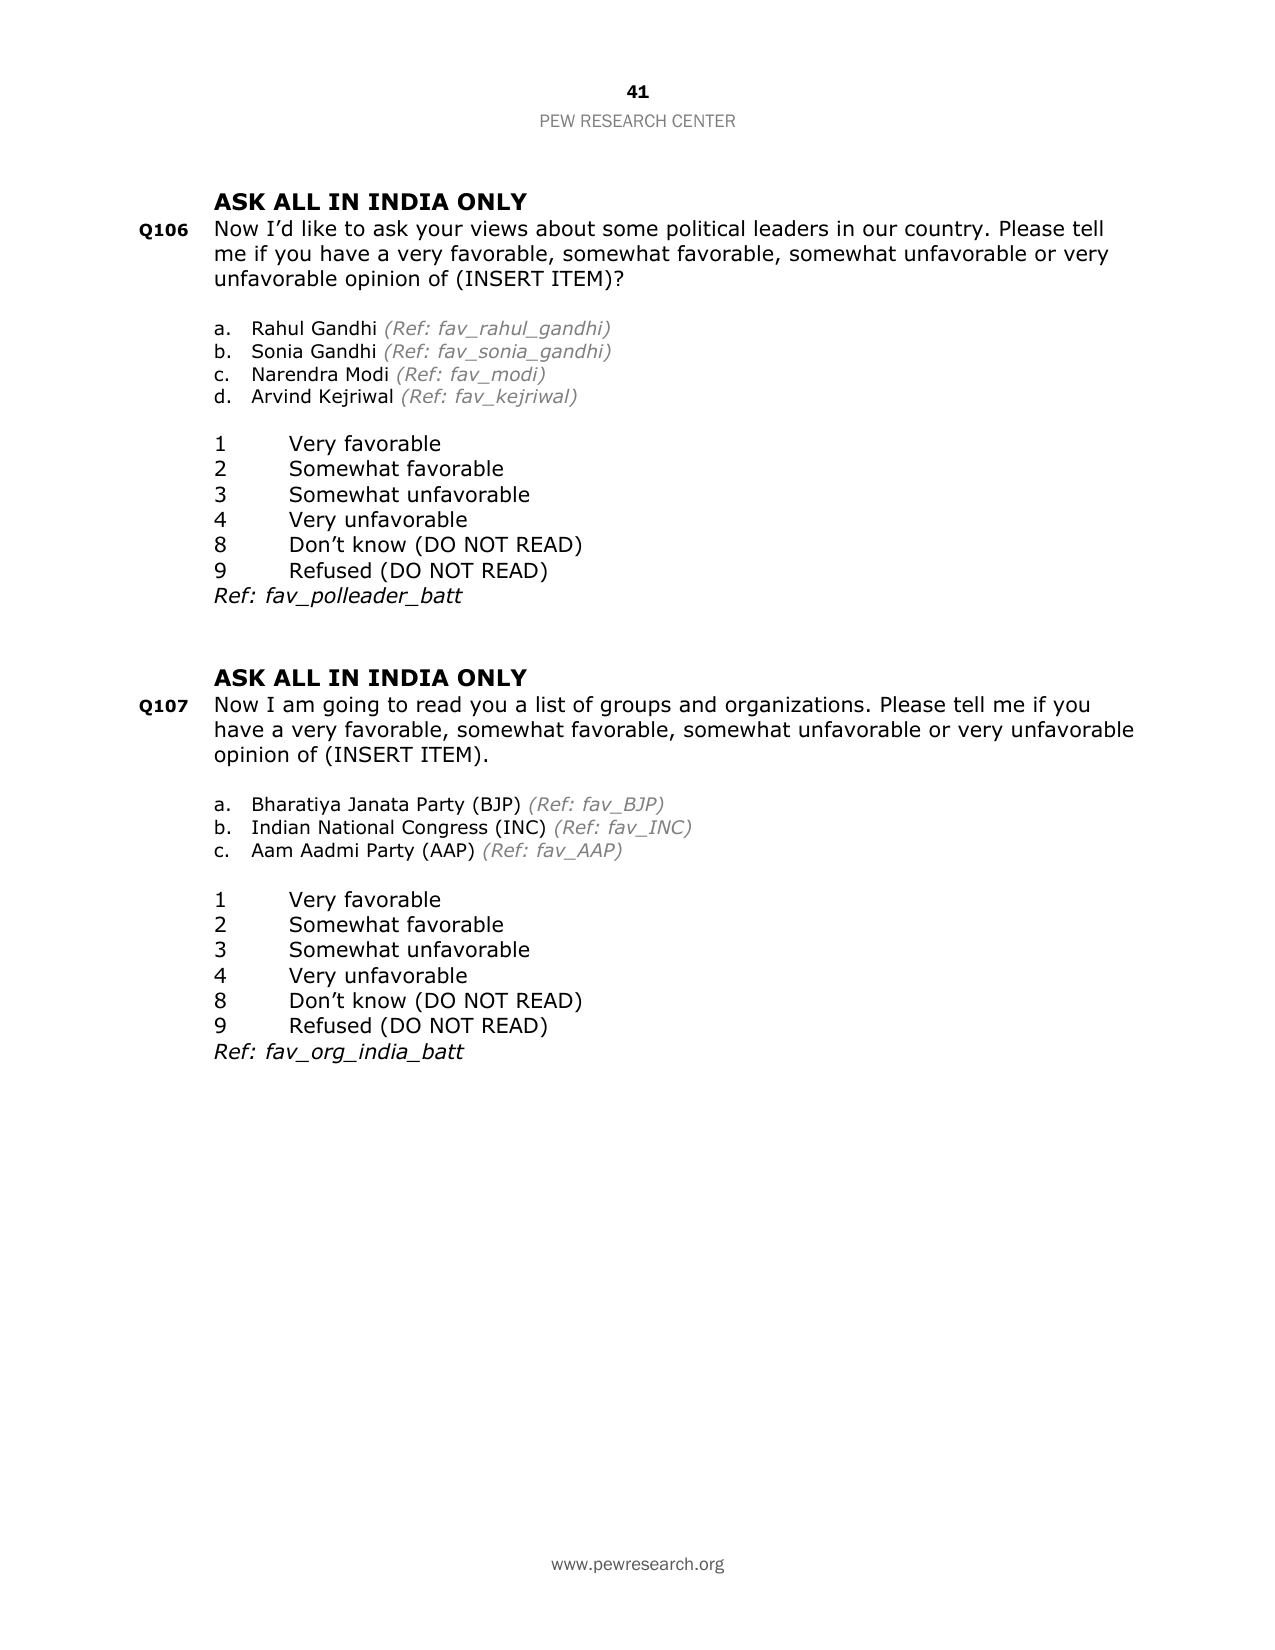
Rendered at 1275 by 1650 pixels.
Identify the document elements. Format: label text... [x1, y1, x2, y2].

list Narendra Modi (Ref: fav_modi) [139, 362, 1136, 385]
text Q106 Now I’d like to ask your views about some political leaders in our country. Please tell me if you have a very favorable, somewhat favorable, somewhat unfavorable or very unfavorable opinion of (INSERT ITEM)? [139, 215, 1136, 291]
text 1 Very favorable [214, 431, 1136, 456]
text Ref: fav_org_india_batt [214, 1038, 1136, 1063]
list Aam Aadmi Party (AAP) (Ref: fav_AAP) [139, 838, 1136, 861]
text 2 Somewhat favorable [214, 912, 1136, 937]
text 9 Refused (DO NOT READ) [214, 557, 1136, 582]
text 3 Somewhat unfavorable [214, 937, 1136, 962]
text ASK ALL IN INDIA ONLY [214, 187, 1136, 215]
list Rahul Gandhi (Ref: fav_rahul_gandhi) [139, 317, 1136, 339]
text ASK ALL IN INDIA ONLY [214, 663, 1136, 691]
text 8 Don’t know (DO NOT READ) [214, 532, 1136, 557]
text Ref: fav_polleader_batt [214, 582, 1136, 608]
list Arvind Kejriwal (Ref: fav_kejriwal) [139, 385, 1136, 408]
text 1 Very favorable [214, 886, 1136, 912]
text 8 Don’t know (DO NOT READ) [214, 987, 1136, 1013]
text 9 Refused (DO NOT READ) [214, 1013, 1136, 1038]
text Q107 Now I am going to read you a list of groups and organizations. Please tell me if you have a very favorable, somewhat favorable, somewhat unfavorable or very unfavorable opinion of (INSERT ITEM). [139, 691, 1136, 767]
text 2 Somewhat favorable [214, 456, 1136, 481]
text 3 Somewhat unfavorable [214, 481, 1136, 507]
text 4 Very unfavorable [214, 962, 1136, 987]
text 4 Very unfavorable [214, 507, 1136, 532]
list Indian National Congress (INC) (Ref: fav_INC) [139, 815, 1136, 838]
list Bharatiya Janata Party (BJP) (Ref: fav_BJP) [139, 792, 1136, 815]
list Sonia Gandhi (Ref: fav_sonia_gandhi) [139, 339, 1136, 362]
